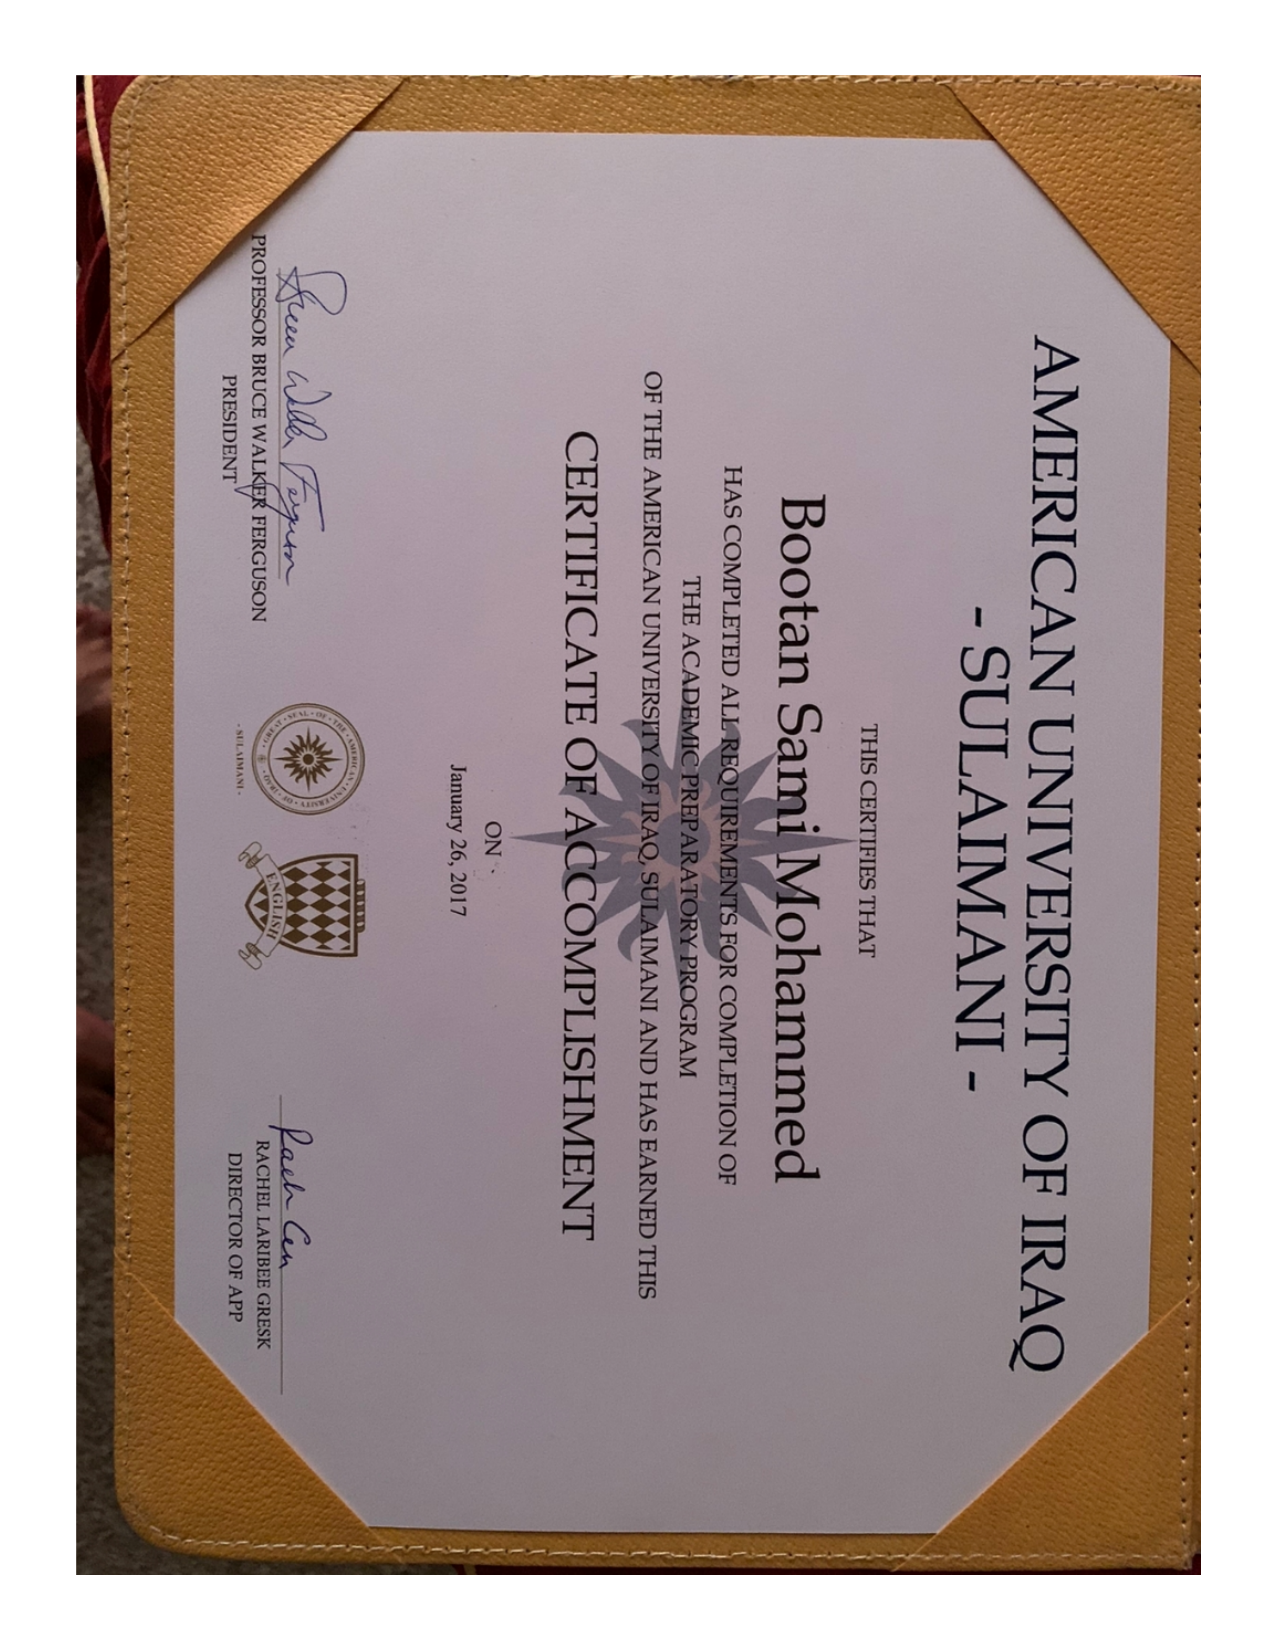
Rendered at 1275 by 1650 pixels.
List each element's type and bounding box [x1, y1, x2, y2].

picture [77, 76, 1201, 1573]
